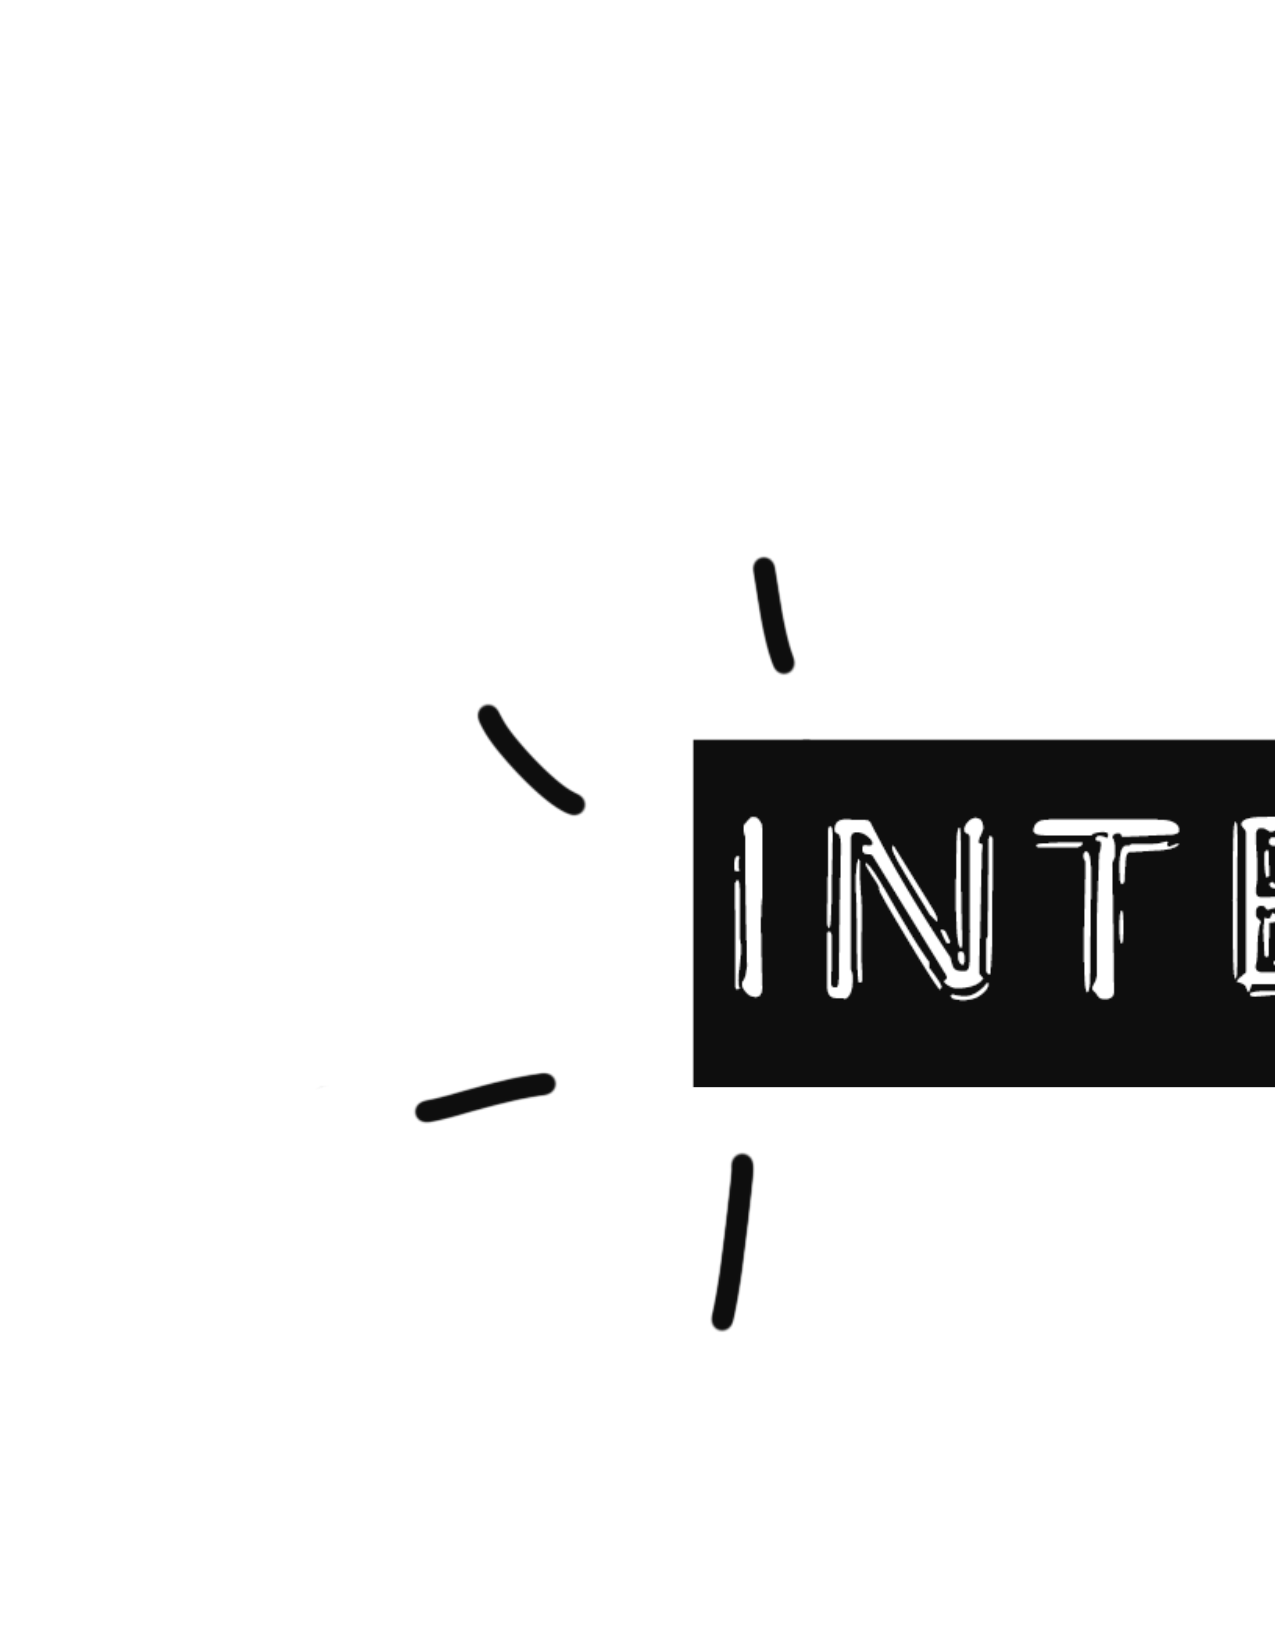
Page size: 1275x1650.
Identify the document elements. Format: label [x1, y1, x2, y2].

picture [150, 150, 1275, 1501]
